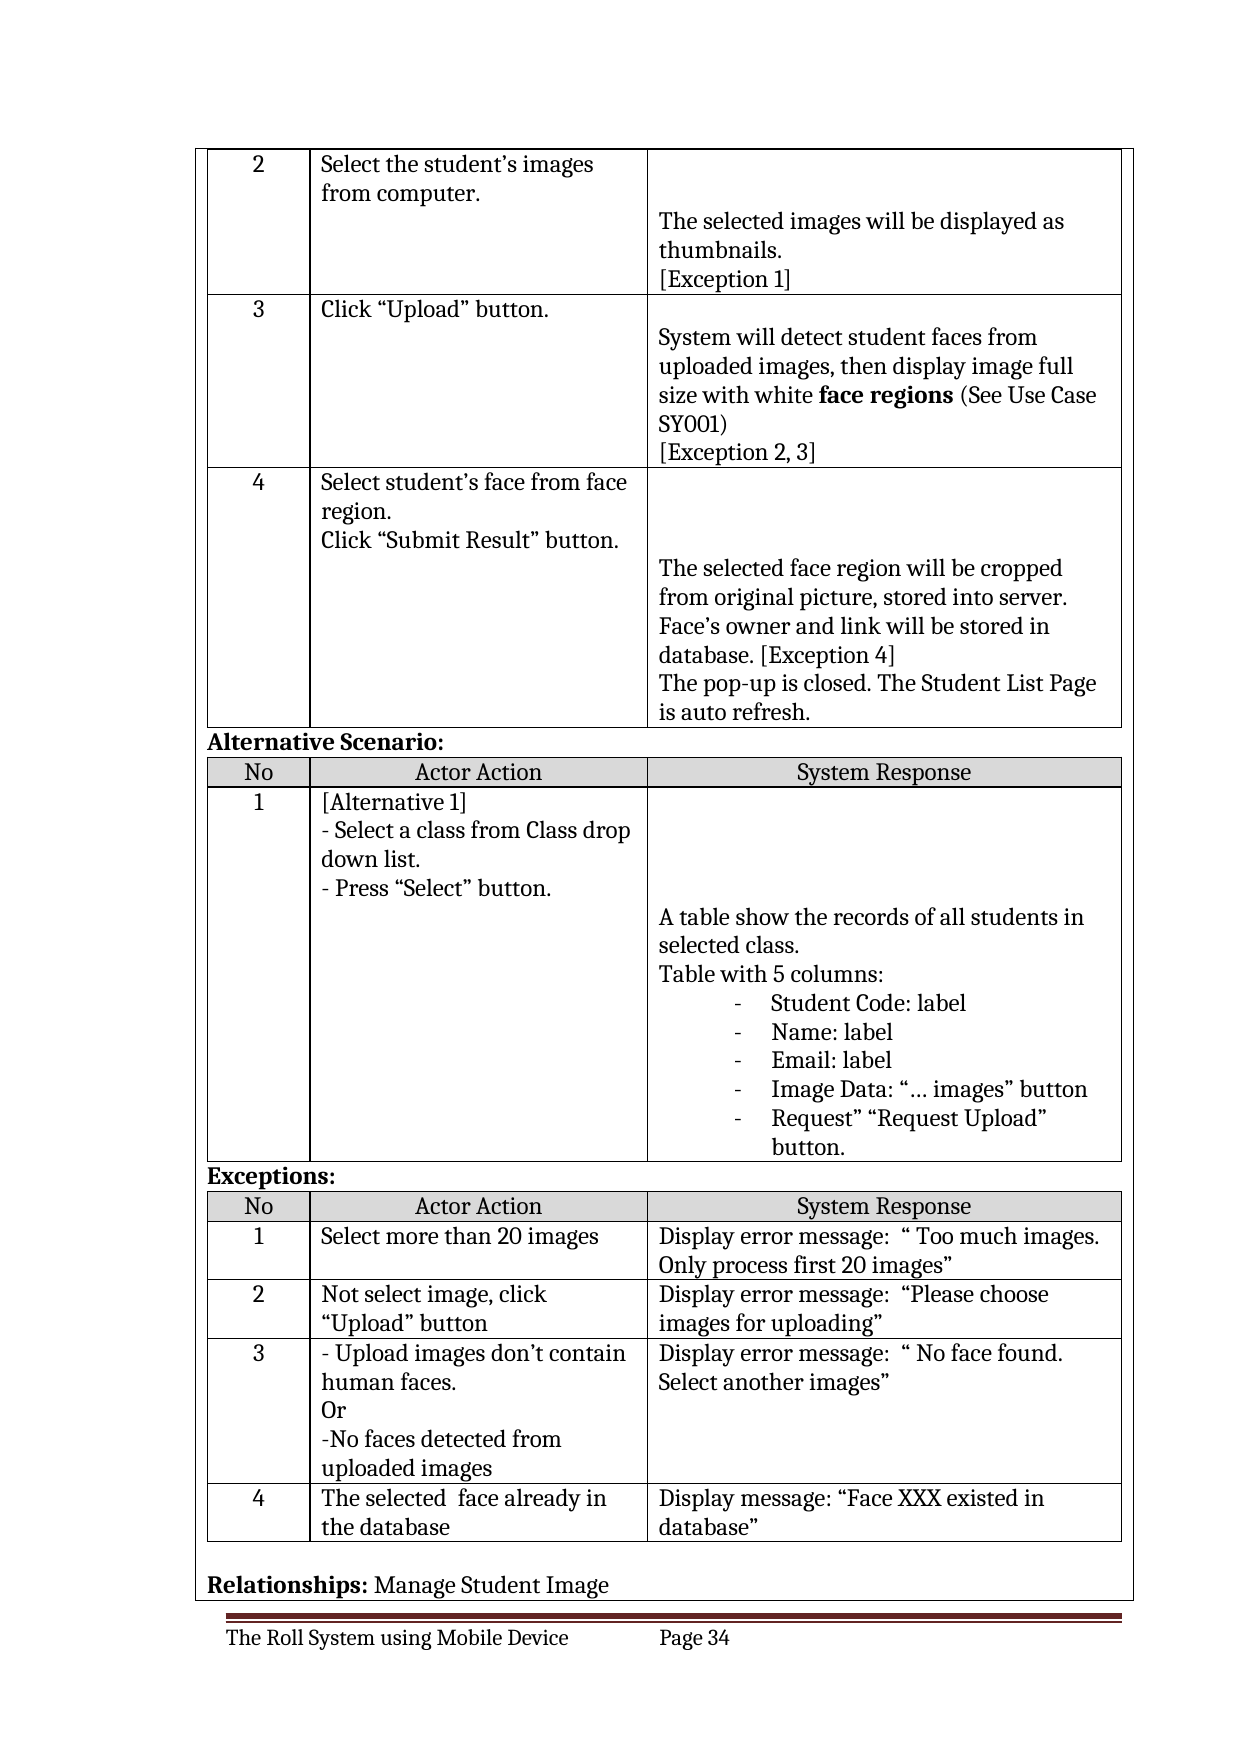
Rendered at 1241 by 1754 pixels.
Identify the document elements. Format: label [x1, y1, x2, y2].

table_cell [196, 149, 1133, 1600]
